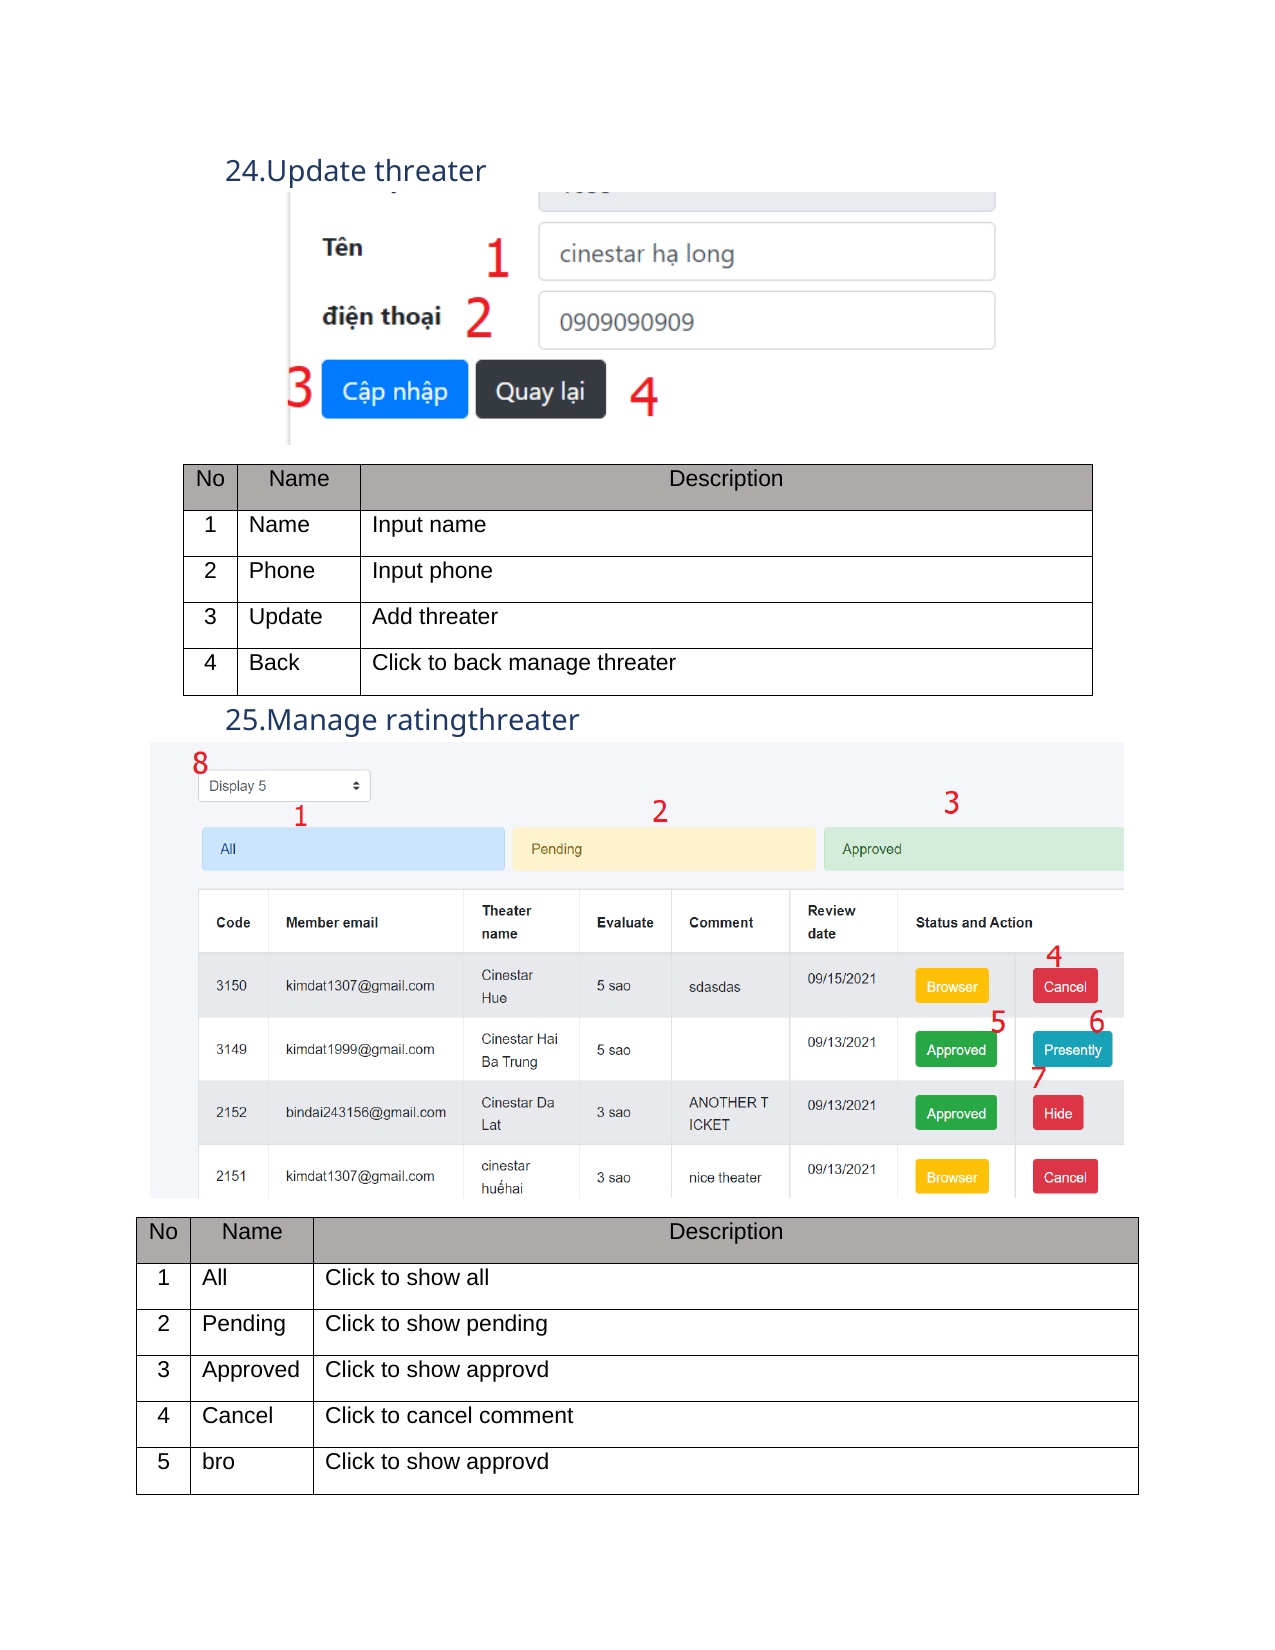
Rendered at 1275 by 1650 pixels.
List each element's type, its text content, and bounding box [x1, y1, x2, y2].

table_header Description [314, 1218, 1138, 1263]
table_cell 1 [184, 511, 237, 556]
table_cell Click to cancel comment [314, 1402, 1138, 1447]
table_cell Add threater [361, 603, 1092, 648]
table_header No [184, 465, 237, 510]
table_cell 4 [137, 1402, 190, 1447]
table_cell 2 [137, 1310, 190, 1355]
table_cell Click to back manage threater [361, 649, 1092, 694]
picture [273, 192, 1002, 445]
table_cell bro [191, 1448, 313, 1493]
table_cell Pending [191, 1310, 313, 1355]
subtitle 25.Manage ratingthreater [150, 700, 1125, 739]
table_header Description [361, 465, 1092, 510]
table_header Name [238, 465, 360, 510]
table_cell Input phone [361, 557, 1092, 602]
table_cell Back [238, 649, 360, 694]
table_cell Cancel [191, 1402, 313, 1447]
table_cell Input name [361, 511, 1092, 556]
table_cell 1 [137, 1264, 190, 1309]
table_cell 4 [184, 649, 237, 694]
picture [150, 742, 1124, 1198]
table_cell Click to show pending [314, 1310, 1138, 1355]
table_cell 3 [137, 1356, 190, 1401]
table_cell Click to show all [314, 1264, 1138, 1309]
table_cell Click to show approvd [314, 1356, 1138, 1401]
table_header No [137, 1218, 190, 1263]
table_cell 3 [184, 603, 237, 648]
subtitle 24.Update threater [150, 150, 1125, 190]
table_cell All [191, 1264, 313, 1309]
table_cell 2 [184, 557, 237, 602]
table_cell Approved [191, 1356, 313, 1401]
table_cell Name [238, 511, 360, 556]
table_cell Click to show approvd [314, 1448, 1138, 1493]
table_cell Update [238, 603, 360, 648]
table_header Name [191, 1218, 313, 1263]
table_cell Phone [238, 557, 360, 602]
table_cell 5 [137, 1448, 190, 1493]
